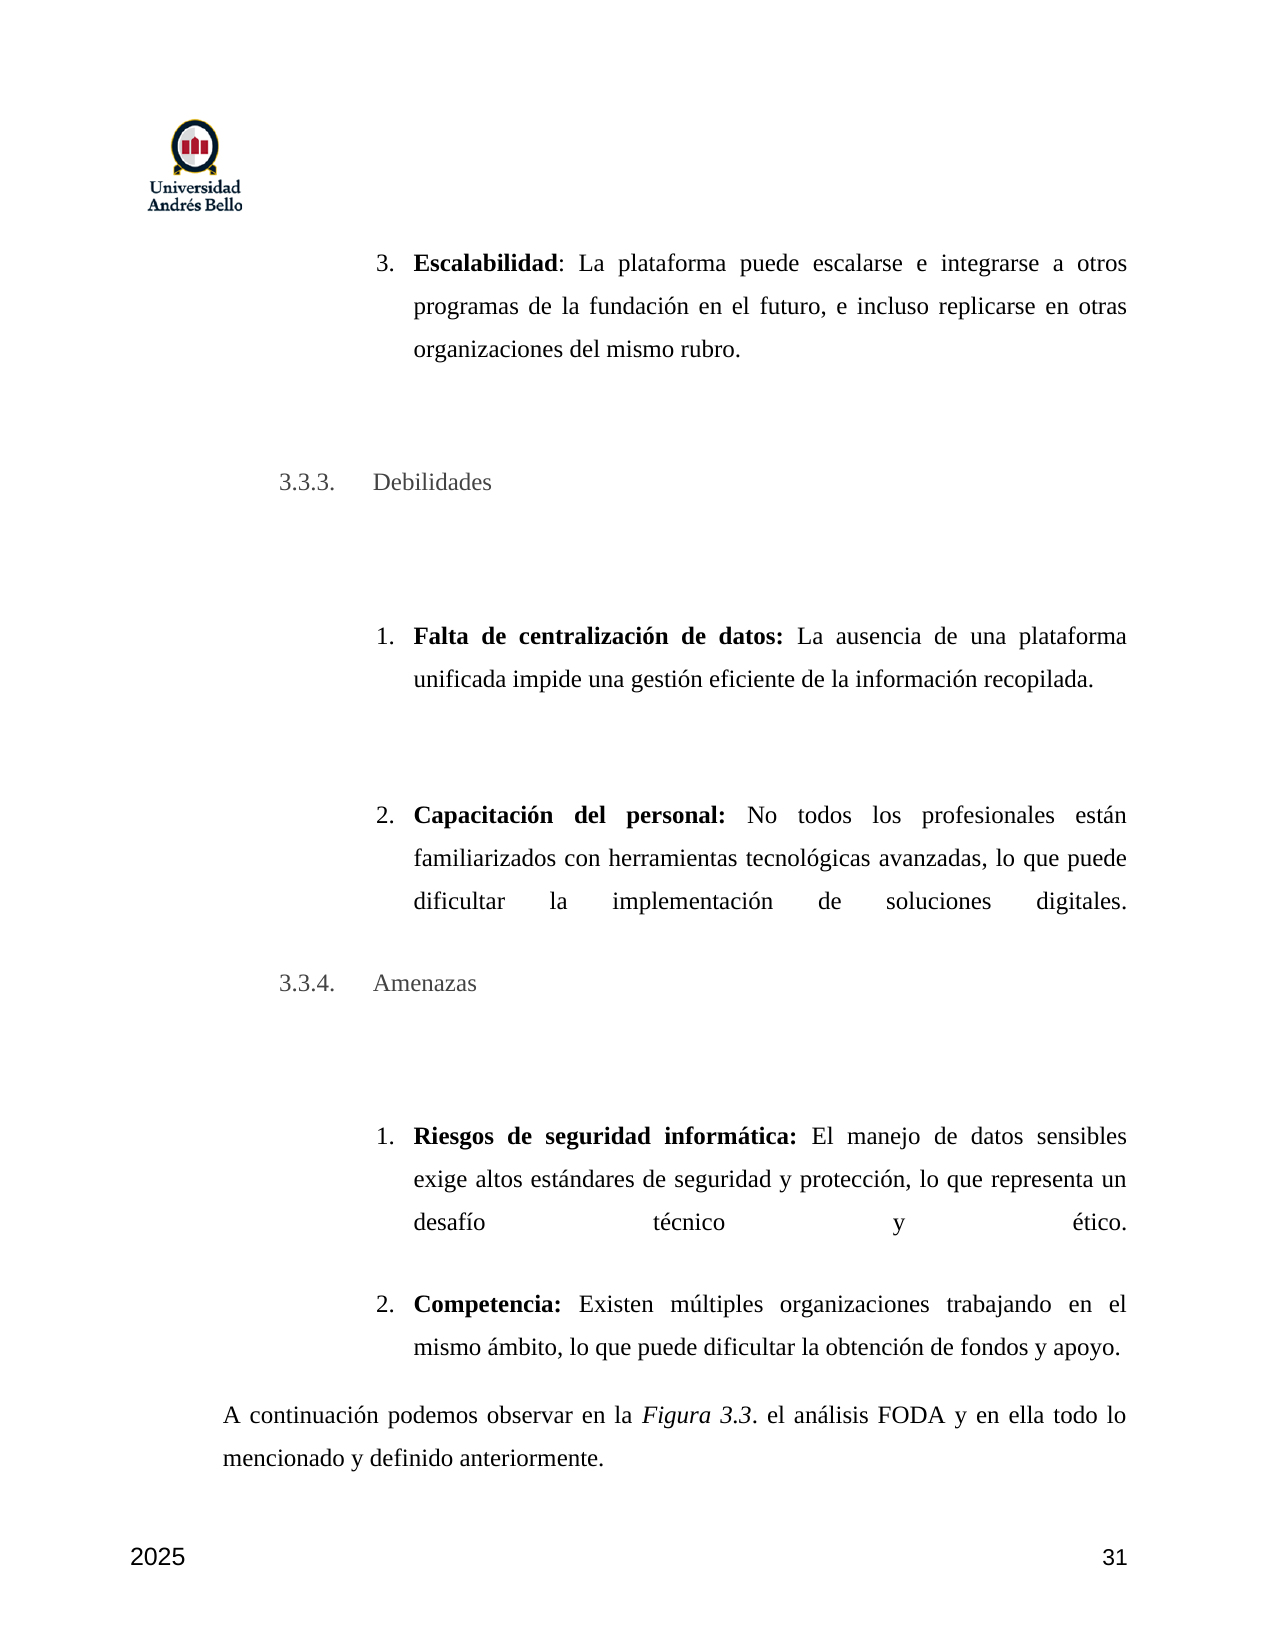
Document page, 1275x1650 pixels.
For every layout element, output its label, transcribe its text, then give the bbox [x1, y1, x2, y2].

list Riesgos de seguridad informática: El manejo de datos sensibles exige altos estándares de seguridad y protección, lo que representa un desafío técnico y ético. [376, 1121, 1127, 1276]
text A continuación podemos observar en la Figura 3.3. el análisis FODA y en ella todo lo mencionado y definido anteriormente. [223, 1400, 1127, 1472]
subtitle Debilidades [335, 467, 1127, 496]
picture [147, 118, 243, 212]
subtitle Amenazas [335, 968, 1127, 996]
list Capacitación del personal: No todos los profesionales están familiarizados con herramientas tecnológicas avanzadas, lo que puede dificultar la implementación de soluciones digitales. [376, 800, 1127, 954]
list Escalabilidad: La plataforma puede escalarse e integrarse a otros programas de la fundación en el futuro, e incluso replicarse en otras organizaciones del mismo rubro. [376, 248, 1127, 363]
list Falta de centralización de datos: La ausencia de una plataforma unificada impide una gestión eficiente de la información recopilada. [376, 621, 1127, 693]
list Competencia: Existen múltiples organizaciones trabajando en el mismo ámbito, lo que puede dificultar la obtención de fondos y apoyo. [376, 1289, 1127, 1361]
